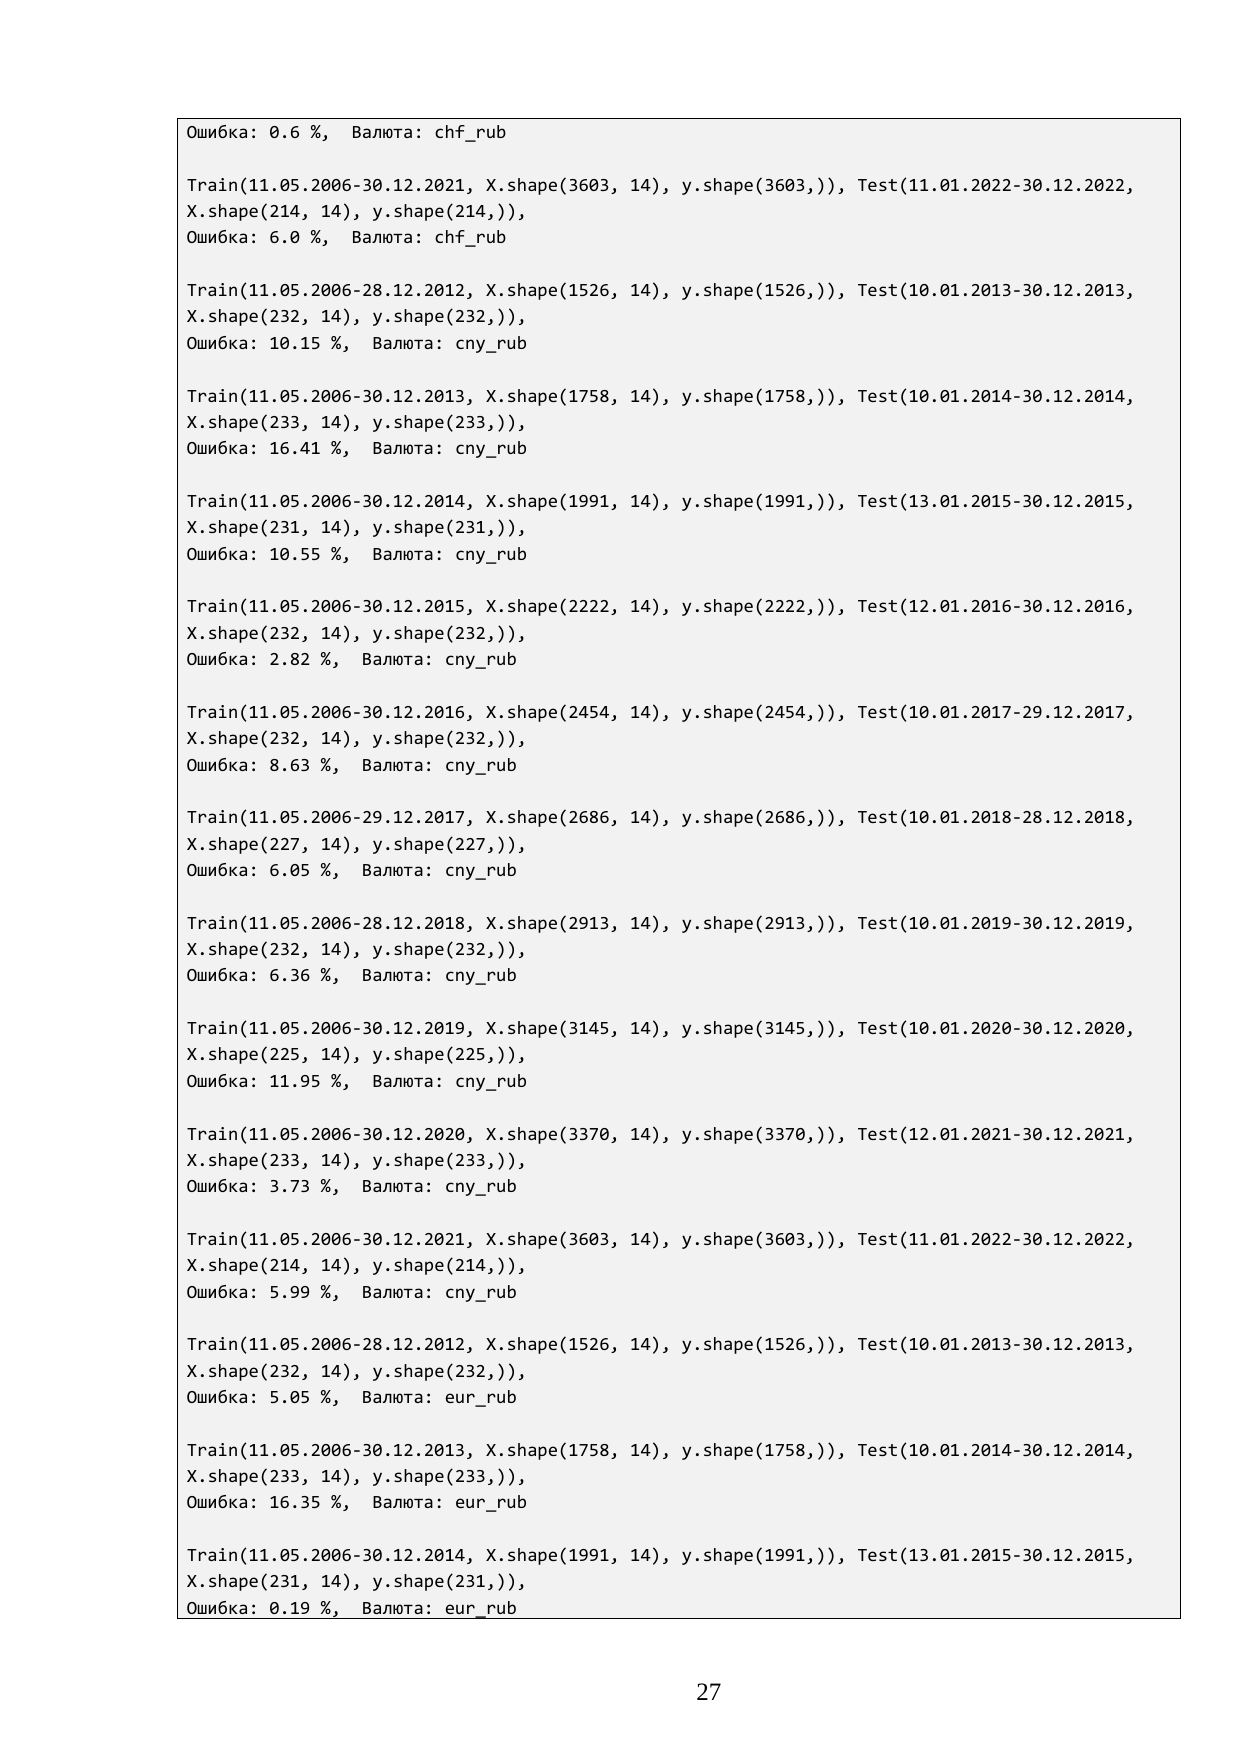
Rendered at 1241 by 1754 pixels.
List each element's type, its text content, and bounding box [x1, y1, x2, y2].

text Ошибка: 0.6 %, Валюта: chf_rub [178, 119, 1180, 143]
text Train(11.05.2006-30.12.2013, X.shape(1758, 14), y.shape(1758,)), Test(10.01.2014-30.12.2014, X.shape(233, 14), y.shape(233,)), [178, 382, 1180, 433]
text Train(11.05.2006-28.12.2012, X.shape(1526, 14), y.shape(1526,)), Test(10.01.2013-30.12.2013, X.shape(232, 14), y.shape(232,)), [178, 276, 1180, 328]
text Train(11.05.2006-30.12.2021, X.shape(3603, 14), y.shape(3603,)), Test(11.01.2022-30.12.2022, X.shape(214, 14), y.shape(214,)), [178, 1225, 1180, 1276]
text Ошибка: 3.73 %, Валюта: cny_rub [178, 1172, 1180, 1197]
text Ошибка: 16.41 %, Валюта: cny_rub [178, 434, 1180, 459]
text Train(11.05.2006-30.12.2020, X.shape(3370, 14), y.shape(3370,)), Test(12.01.2021-30.12.2021, X.shape(233, 14), y.shape(233,)), [178, 1119, 1180, 1171]
text Ошибка: 8.63 %, Валюта: cny_rub [178, 751, 1180, 776]
text Train(11.05.2006-30.12.2014, X.shape(1991, 14), y.shape(1991,)), Test(13.01.2015-30.12.2015, X.shape(231, 14), y.shape(231,)), [178, 487, 1180, 538]
text Train(11.05.2006-30.12.2021, X.shape(3603, 14), y.shape(3603,)), Test(11.01.2022-30.12.2022, X.shape(214, 14), y.shape(214,)), [178, 171, 1180, 222]
text Ошибка: 10.15 %, Валюта: cny_rub [178, 329, 1180, 354]
text Ошибка: 2.82 %, Валюта: cny_rub [178, 645, 1180, 670]
text Ошибка: 5.05 %, Валюта: eur_rub [178, 1383, 1180, 1408]
text Train(11.05.2006-30.12.2013, X.shape(1758, 14), y.shape(1758,)), Test(10.01.2014-30.12.2014, X.shape(233, 14), y.shape(233,)), [178, 1436, 1180, 1487]
text Ошибка: 5.99 %, Валюта: cny_rub [178, 1278, 1180, 1303]
text Ошибка: 6.36 %, Валюта: cny_rub [178, 961, 1180, 987]
text Train(11.05.2006-28.12.2018, X.shape(2913, 14), y.shape(2913,)), Test(10.01.2019-30.12.2019, X.shape(232, 14), y.shape(232,)), [178, 909, 1180, 960]
text Train(11.05.2006-29.12.2017, X.shape(2686, 14), y.shape(2686,)), Test(10.01.2018-28.12.2018, X.shape(227, 14), y.shape(227,)), [178, 803, 1180, 855]
text Ошибка: 16.35 %, Валюта: eur_rub [178, 1488, 1180, 1514]
text Train(11.05.2006-28.12.2012, X.shape(1526, 14), y.shape(1526,)), Test(10.01.2013-30.12.2013, X.shape(232, 14), y.shape(232,)), [178, 1330, 1180, 1382]
text Ошибка: 11.95 %, Валюта: cny_rub [178, 1067, 1180, 1092]
text Train(11.05.2006-30.12.2019, X.shape(3145, 14), y.shape(3145,)), Test(10.01.2020-30.12.2020, X.shape(225, 14), y.shape(225,)), [178, 1014, 1180, 1066]
text Ошибка: 0.19 %, Валюта: eur_rub [178, 1594, 1180, 1618]
text Train(11.05.2006-30.12.2015, X.shape(2222, 14), y.shape(2222,)), Test(12.01.2016-30.12.2016, X.shape(232, 14), y.shape(232,)), [178, 592, 1180, 644]
text Ошибка: 10.55 %, Валюта: cny_rub [178, 540, 1180, 565]
text Ошибка: 6.05 %, Валюта: cny_rub [178, 856, 1180, 881]
text Train(11.05.2006-30.12.2014, X.shape(1991, 14), y.shape(1991,)), Test(13.01.2015-30.12.2015, X.shape(231, 14), y.shape(231,)), [178, 1541, 1180, 1593]
text Train(11.05.2006-30.12.2016, X.shape(2454, 14), y.shape(2454,)), Test(10.01.2017-29.12.2017, X.shape(232, 14), y.shape(232,)), [178, 698, 1180, 749]
text Ошибка: 6.0 %, Валюта: chf_rub [178, 223, 1180, 249]
